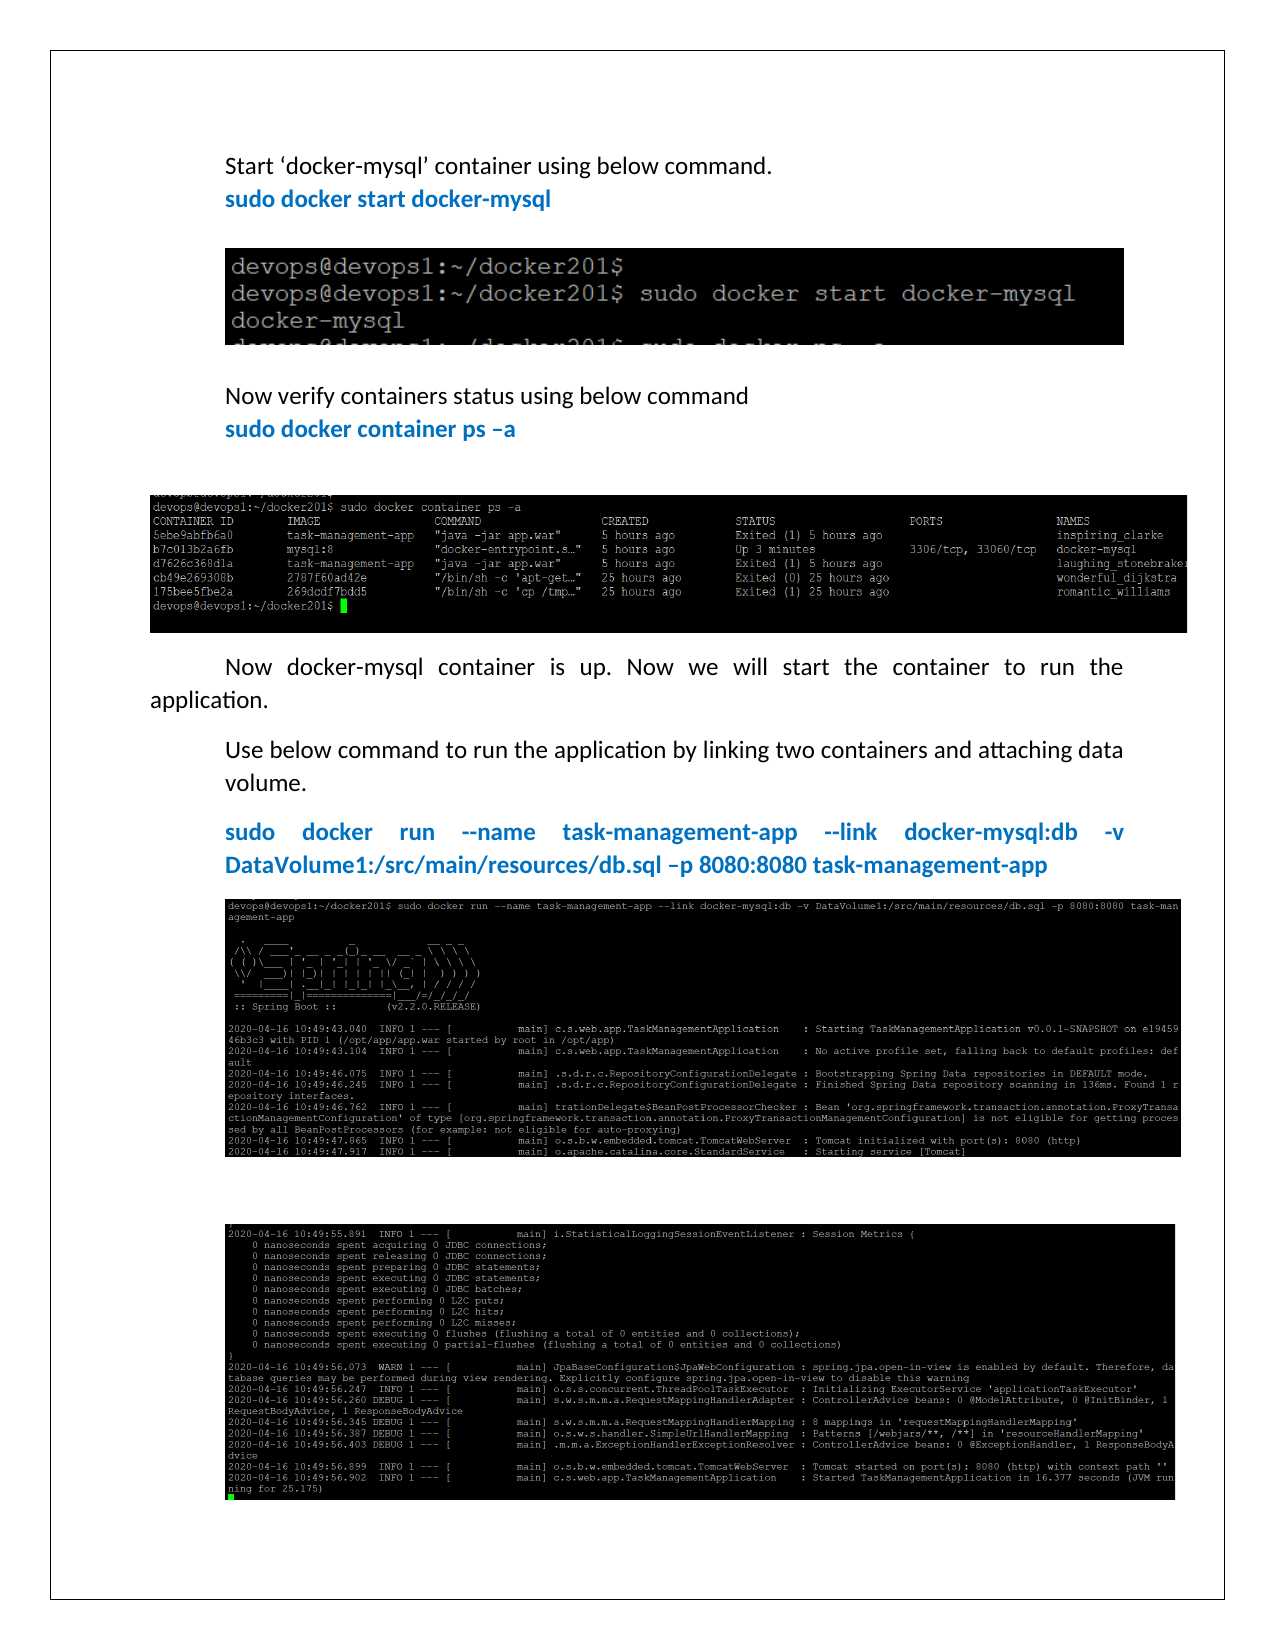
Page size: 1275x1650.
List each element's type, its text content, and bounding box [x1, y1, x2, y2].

text sudo docker run --name task-management-app --link docker-mysql:db -v DataVolume1:/src/main/resources/db.sql –p 8080:8080 task-management-app [225, 817, 1125, 880]
picture [225, 899, 1182, 1157]
list Start ‘docker-mysql’ container using below command. [225, 150, 1125, 181]
text Now docker-mysql container is up. Now we will start the container to run the application. [150, 652, 1125, 715]
list Now verify containers status using below command [225, 380, 1125, 410]
picture [150, 495, 1188, 633]
list sudo docker start docker-mysql [225, 183, 1125, 213]
picture [225, 1224, 1175, 1500]
list sudo docker container ps –a [225, 413, 1125, 443]
picture [225, 248, 1124, 345]
text Use below command to run the application by linking two containers and attaching data volume. [225, 734, 1125, 797]
